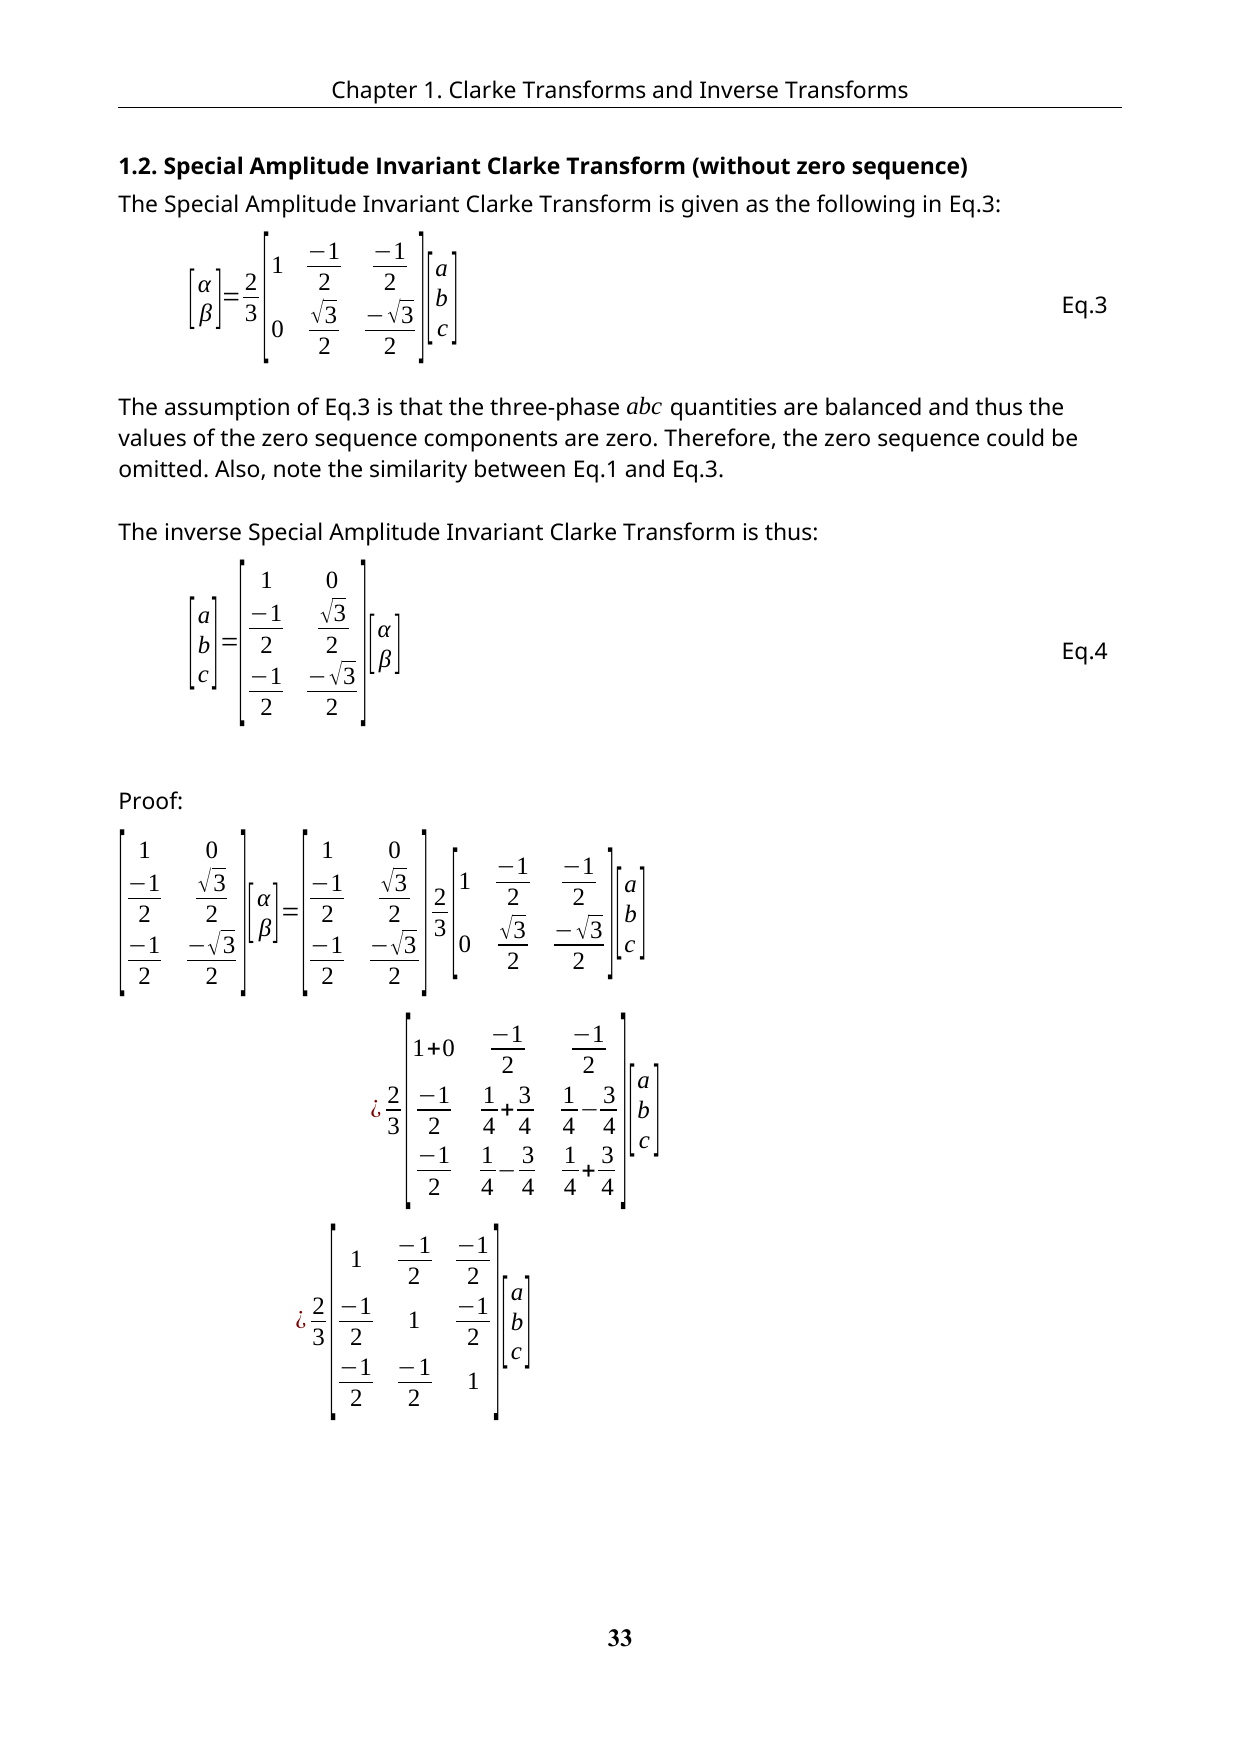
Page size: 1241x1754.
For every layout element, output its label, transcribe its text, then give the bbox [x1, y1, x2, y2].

subtitle Special Amplitude Invariant Clarke Transform (without zero sequence) [118, 150, 1122, 181]
text Proof: [118, 785, 1122, 816]
table_header [118, 219, 974, 391]
text The assumption of Eq.3 is that the three-phase quantities are balanced and thus the values of the zero sequence components are zero. Therefore, the zero sequence could be omitted. Also, note the similarity between Eq.1 and Eq.3. [118, 391, 1122, 484]
table_header Eq.3 [974, 219, 1119, 391]
text The Special Amplitude Invariant Clarke Transform is given as the following in Eq.3: [118, 187, 1122, 219]
table_header Eq.4 [974, 547, 1119, 754]
table_header [118, 547, 974, 754]
text The inverse Special Amplitude Invariant Clarke Transform is thus: [118, 516, 1122, 547]
